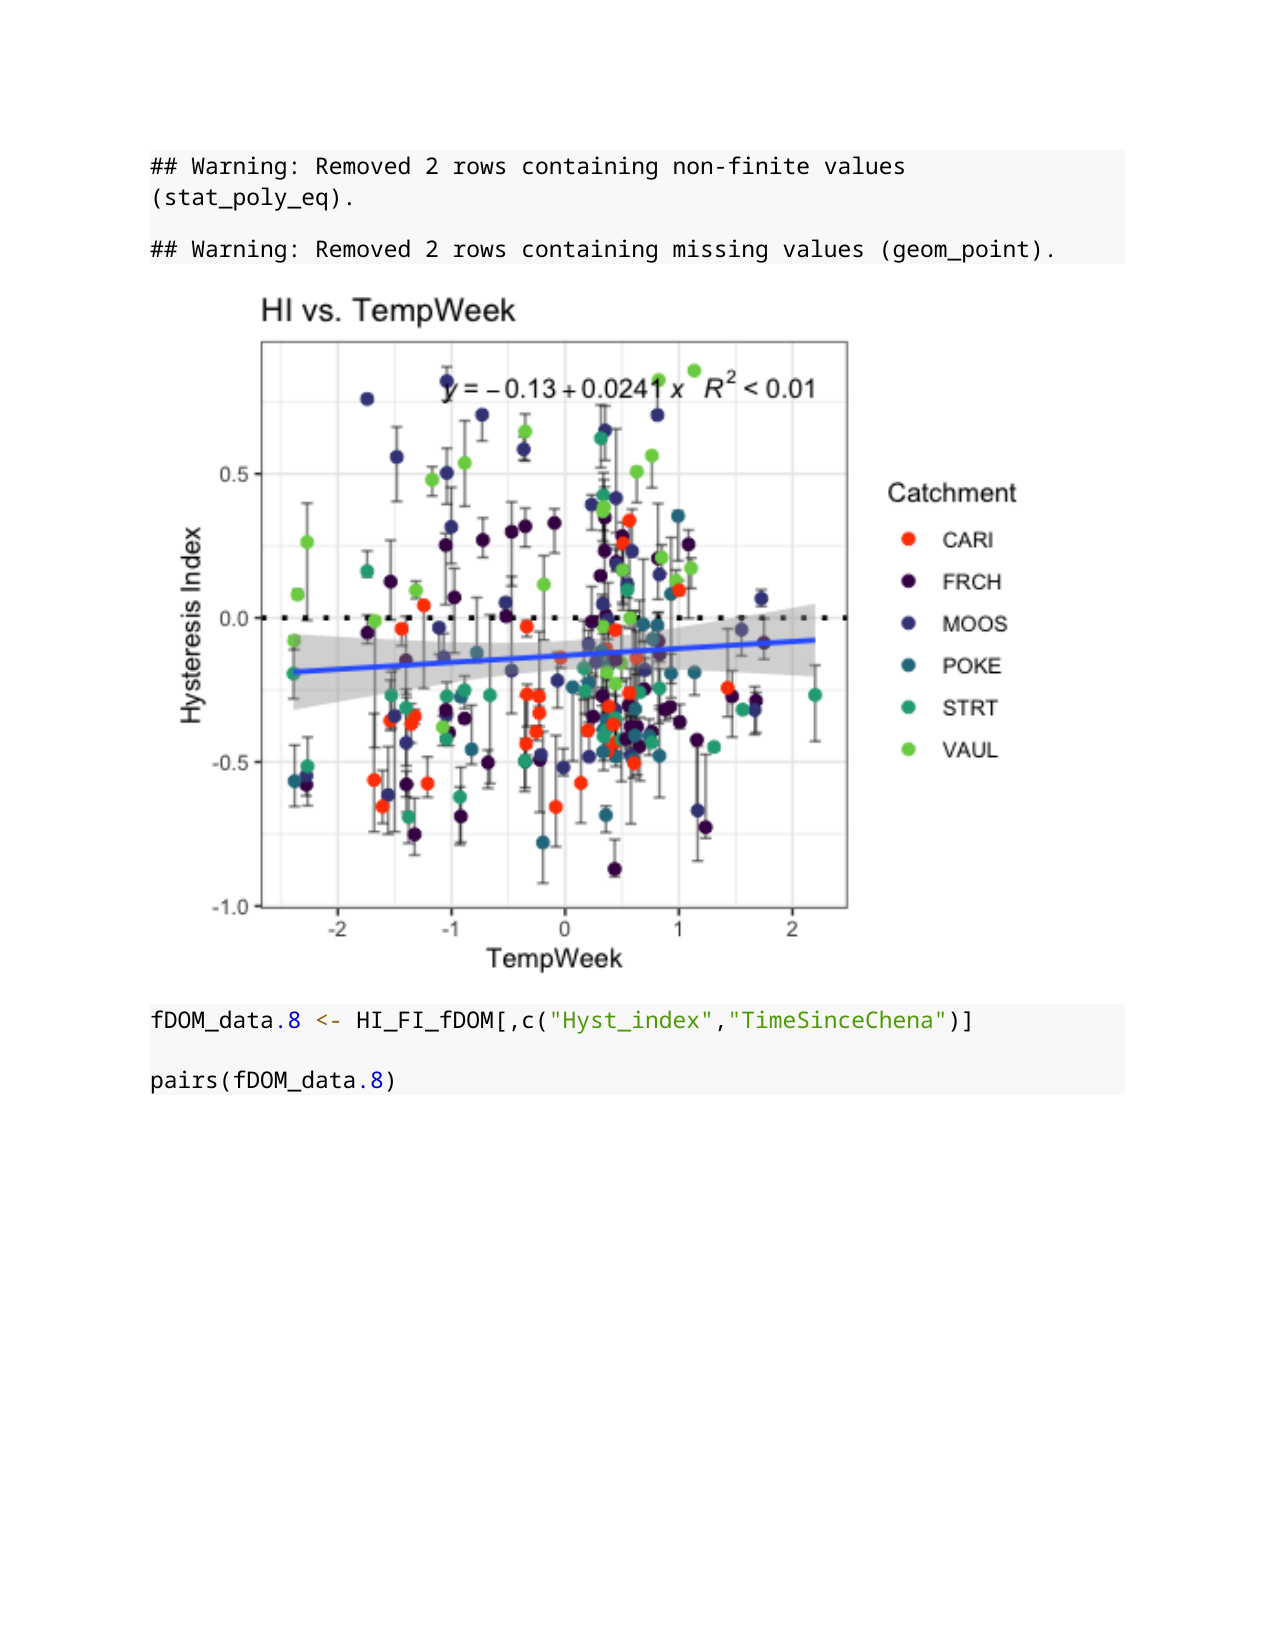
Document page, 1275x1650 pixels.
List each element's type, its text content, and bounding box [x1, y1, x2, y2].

picture [168, 285, 1044, 986]
text ## Warning: Removed 2 rows containing non-finite values (stat_poly_eq). [150, 150, 1125, 212]
text ## Warning: Removed 2 rows containing missing values (geom_point). [150, 233, 1125, 264]
text fDOM_data.8 <- HI_FI_fDOM[,c("Hyst_index","TimeSinceChena")] pairs(fDOM_data.8) [150, 1004, 1125, 1095]
